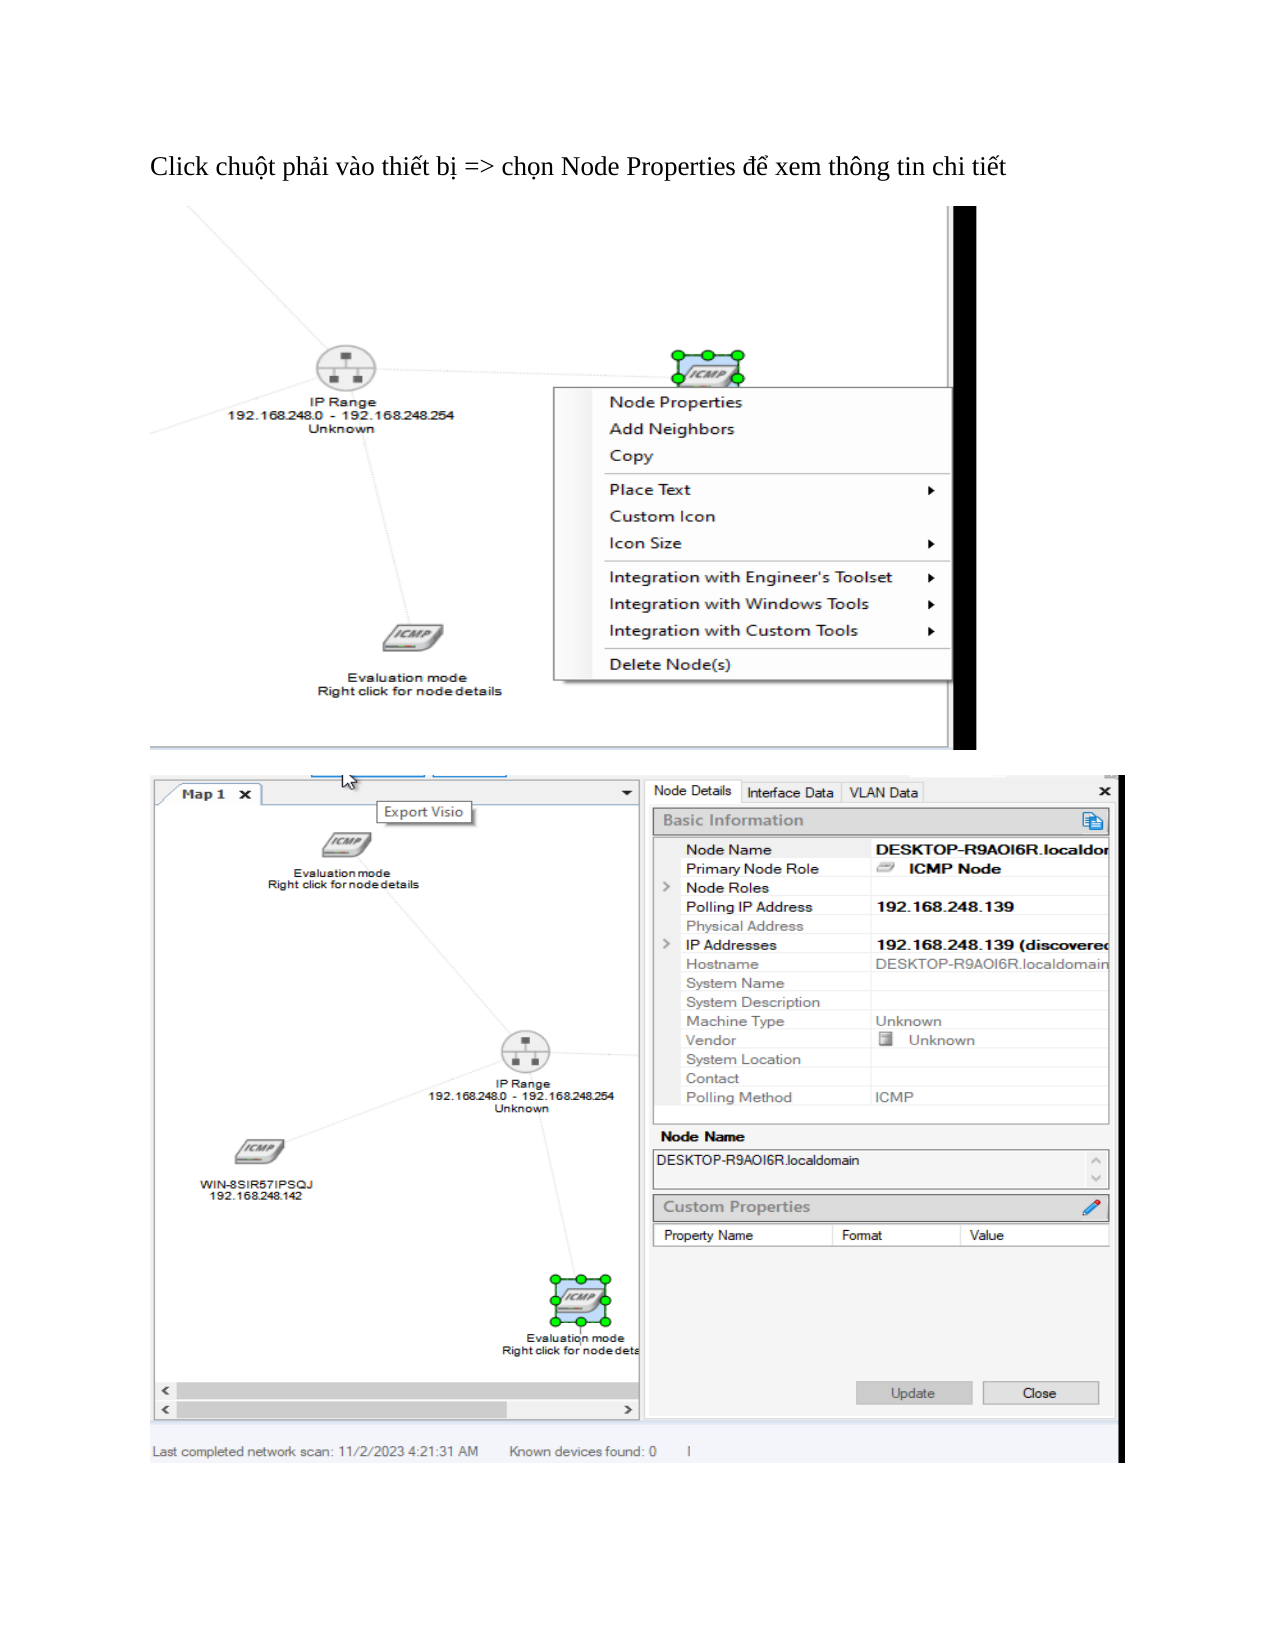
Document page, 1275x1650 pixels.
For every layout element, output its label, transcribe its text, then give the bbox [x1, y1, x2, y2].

picture [150, 775, 1125, 1463]
picture [150, 206, 977, 750]
text Click chuột phải vào thiết bị => chọn Node Properties để xem thông tin chi tiết [150, 150, 1125, 181]
